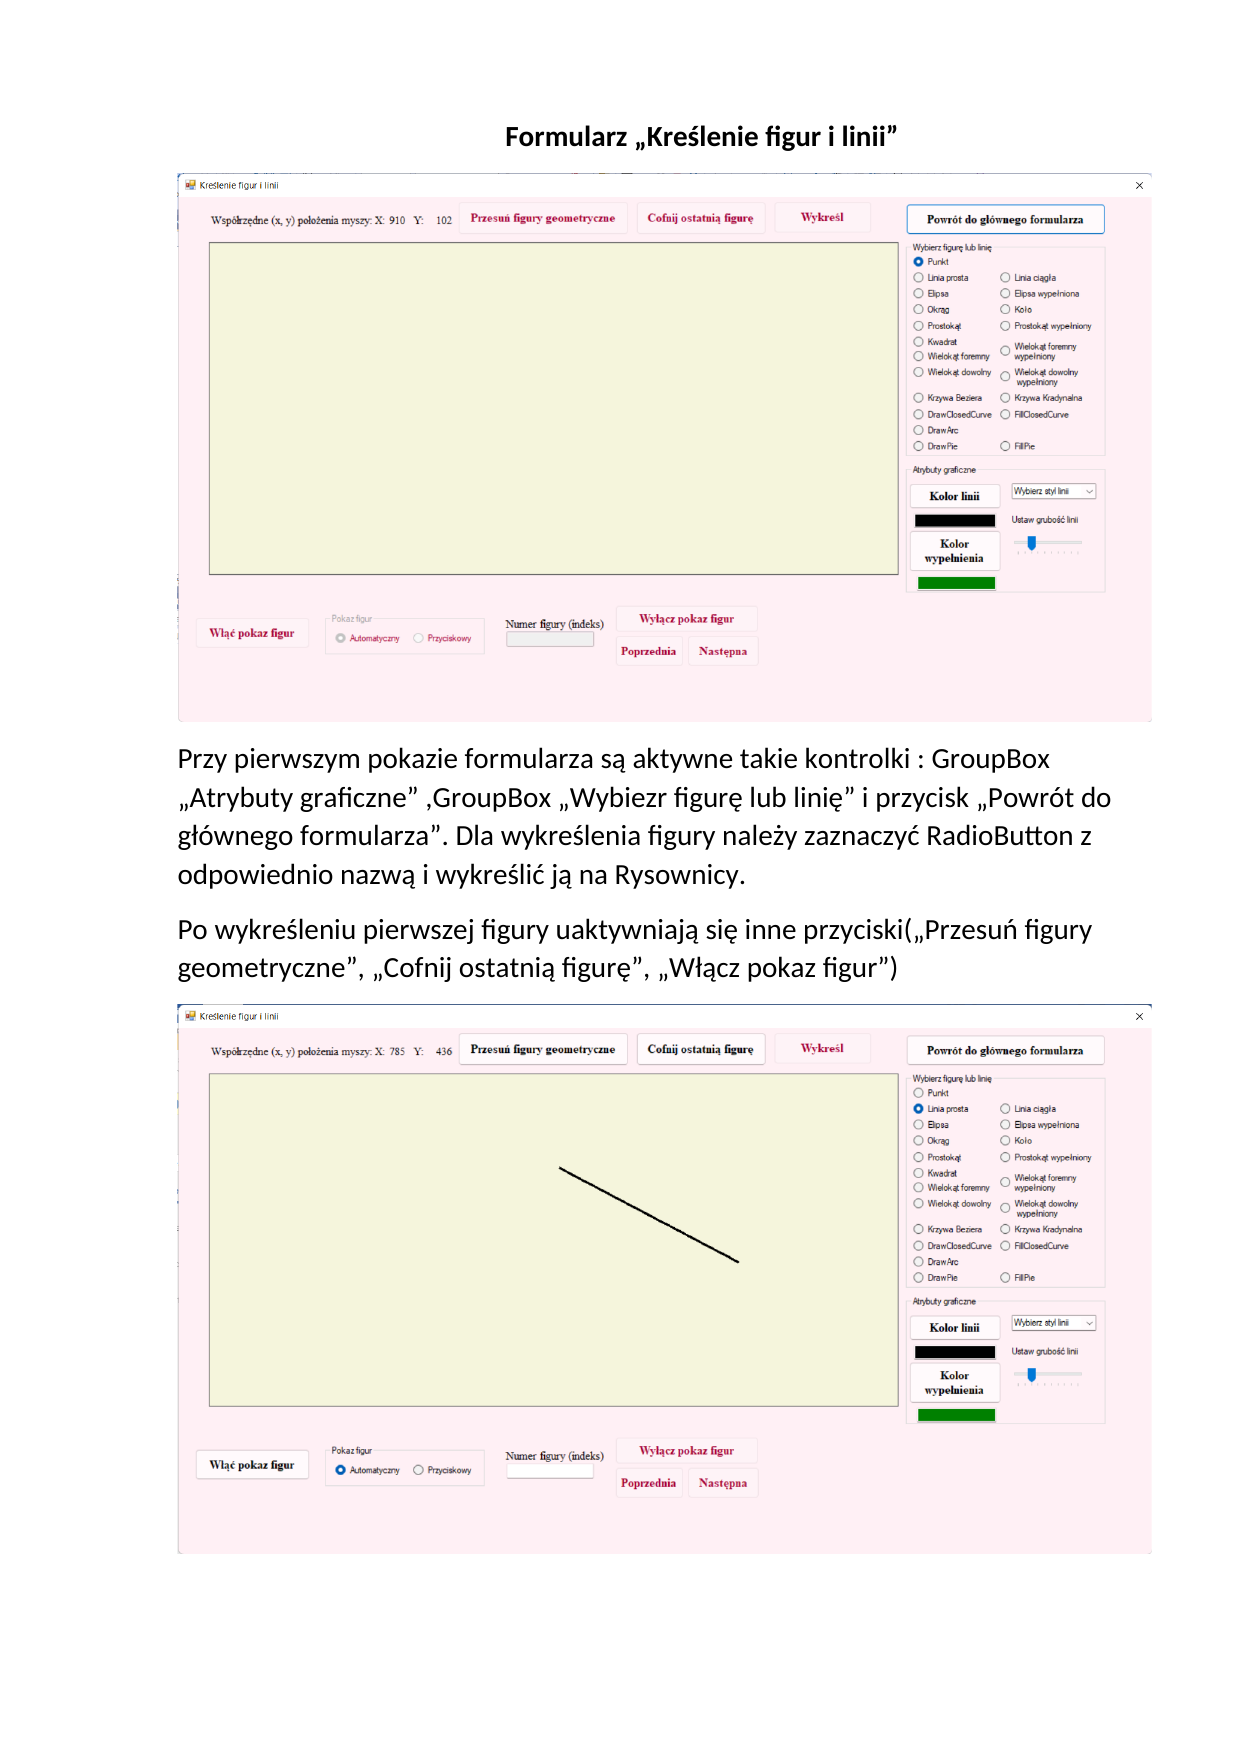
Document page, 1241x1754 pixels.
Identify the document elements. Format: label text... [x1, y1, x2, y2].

list Formularz „Kreślenie figur i linii” [252, 118, 1152, 154]
picture [177, 1004, 1152, 1554]
picture [177, 173, 1152, 722]
text Przy pierwszym pokazie formularza są aktywne takie kontrolki : GroupBox „Atrybuty graficzne” ,GroupBox „Wybiezr figurę lub linię” i przycisk „Powrót do głównego formularza”. Dla wykreślenia figury należy zaznaczyć RadioButton z odpowiednio nazwą i wykreślić ją na Rysownicy. [177, 741, 1152, 892]
text Po wykreśleniu pierwszej figury uaktywniają się inne przyciski(„Przesuń figury geometryczne”, „Cofnij ostatnią figurę”, „Włącz pokaz figur”) [177, 911, 1152, 985]
